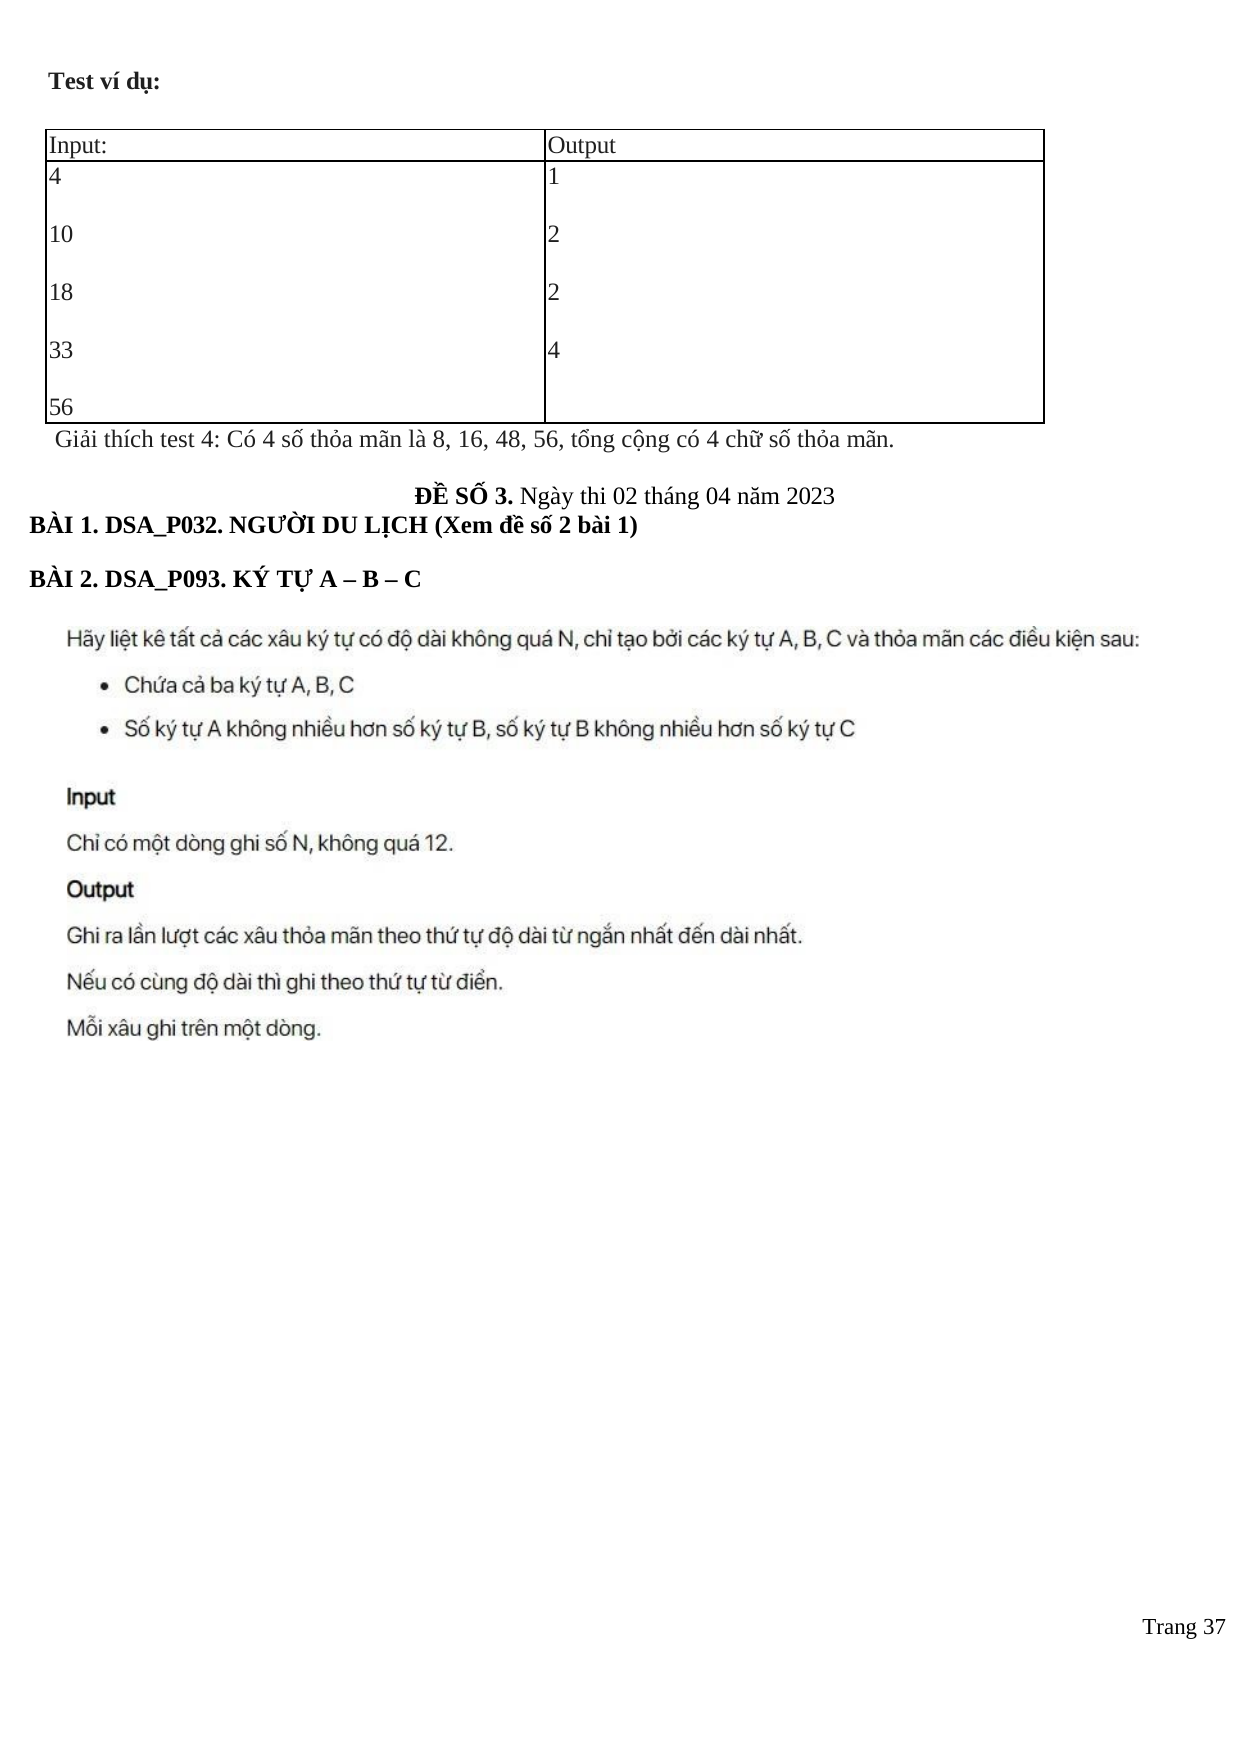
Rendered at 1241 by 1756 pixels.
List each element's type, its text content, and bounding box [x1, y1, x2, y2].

table_cell 1 2 2 4 [546, 162, 1043, 422]
picture [66, 626, 1140, 1041]
subtitle BÀI 1. DSA_P032. NGƯỜI DU LỊCH (Xem đề số 2 bài 1) [29, 510, 1226, 538]
table_header Input: [47, 130, 544, 160]
text Test ví dụ: [48, 66, 1226, 94]
table_cell 4 10 18 33 56 [47, 162, 544, 422]
subtitle BÀI 2. DSA_P093. KÝ TỰ A – B – C [29, 564, 1226, 592]
table_header Output [546, 130, 1043, 160]
text Giải thích test 4: Có 4 số thỏa mãn là 8, 16, 48, 56, tổng cộng có 4 chữ số thỏa mãn. [54, 424, 1226, 453]
text ĐỀ SỐ 3. Ngày thi 02 tháng 04 năm 2023 [75, 481, 1174, 510]
